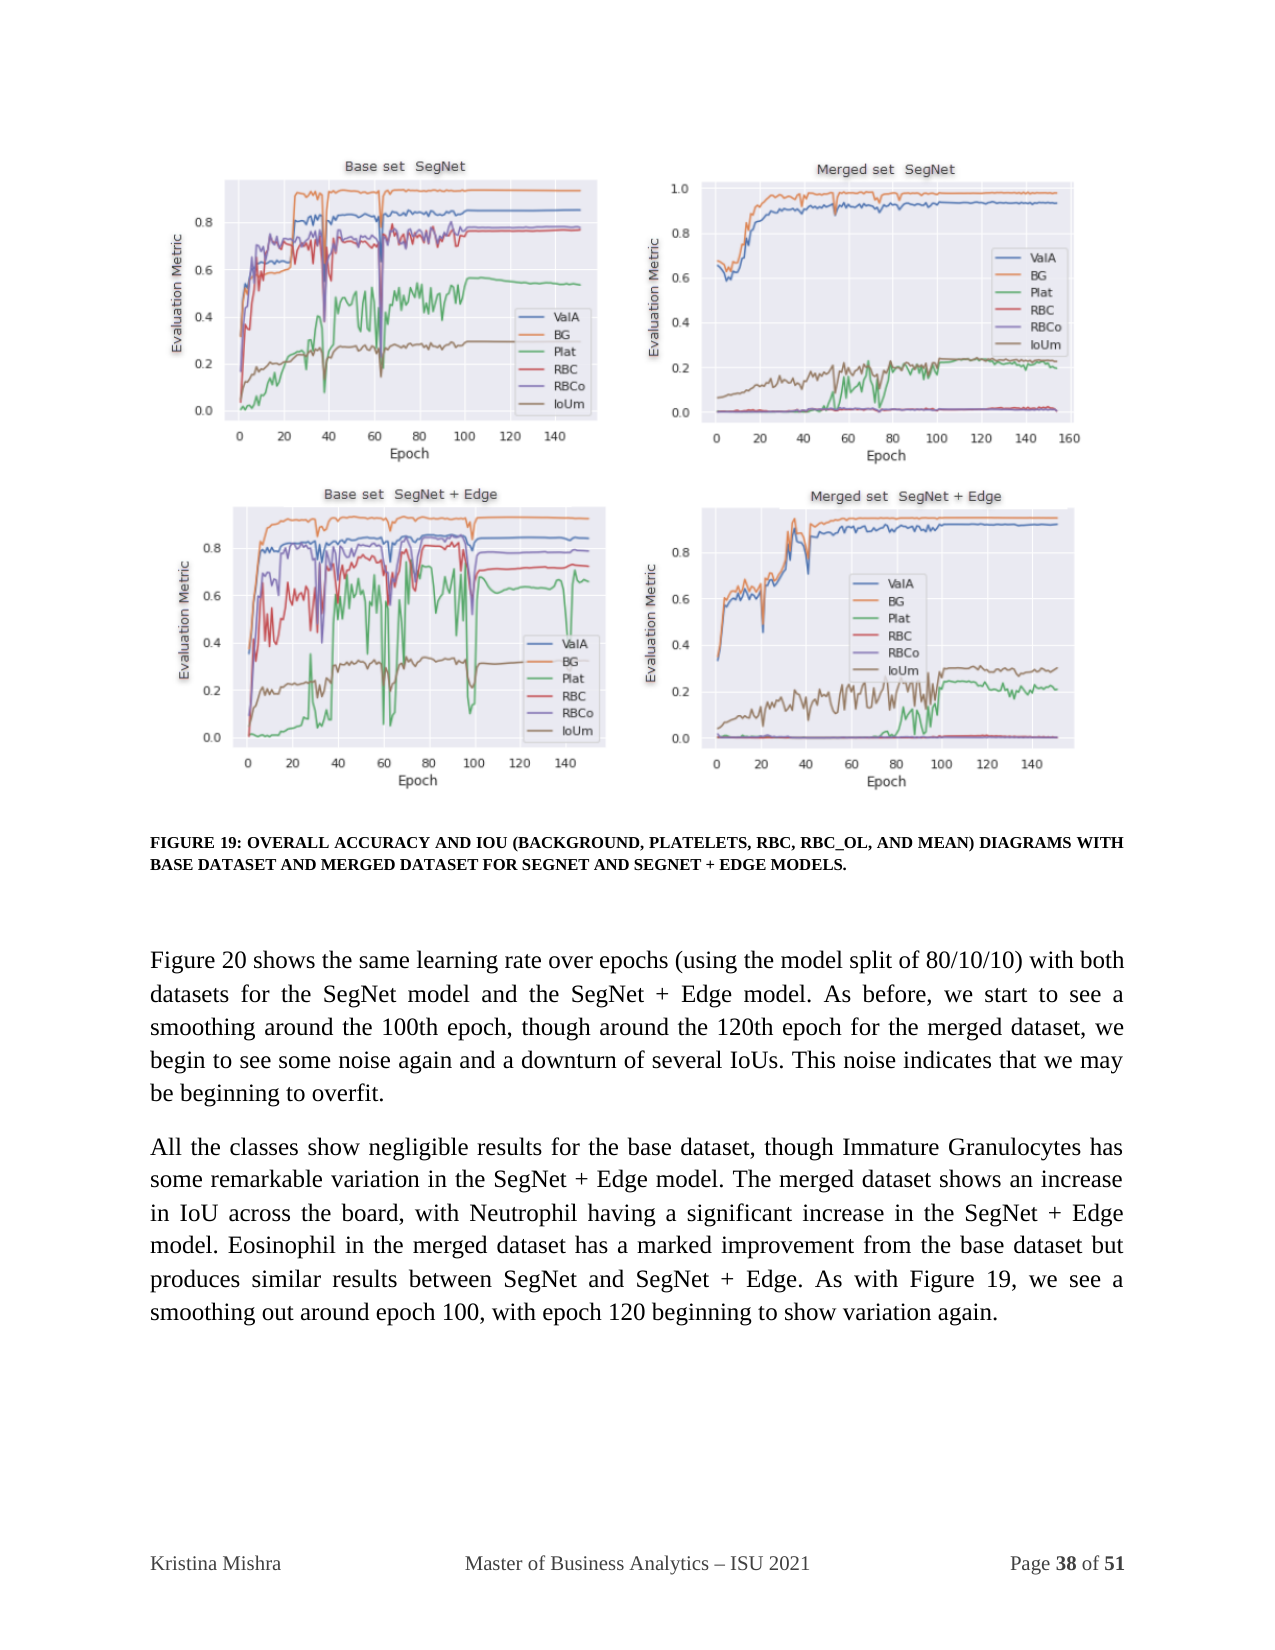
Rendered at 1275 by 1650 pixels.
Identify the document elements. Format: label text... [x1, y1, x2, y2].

text Figure 20 shows the same learning rate over epochs (using the model split of 80/10/10) with both datasets for the SegNet model and the SegNet + Edge model. As before, we start to see a smoothing around the 100th epoch, though around the 120th epoch for the merged dataset, we begin to see some noise again and a downturn of several IoUs. This noise indicates that we may be beginning to overfit. [150, 946, 1125, 1106]
text All the classes show negligible results for the base dataset, though Immature Granulocytes has some remarkable variation in the SegNet + Edge model. The merged dataset shows an increase in IoU across the board, with Neutrophil having a significant increase in the SegNet + Edge model. Eosinophil in the merged dataset has a marked improvement from the base dataset but produces similar results between SegNet and SegNet + Edge. As with Figure 19, we see a smoothing out around epoch 100, with epoch 120 beginning to show variation again. [150, 1132, 1125, 1325]
text Figure 19: OVERALL ACCURACY AND IOU (BACKGROUND, PLATELETS, RBC, RBC_OL, AND MEAN) DIAGRAMS with Base dataset and merged dataset for Segnet and segnet + edge models. [150, 832, 1125, 873]
picture [150, 150, 1125, 808]
